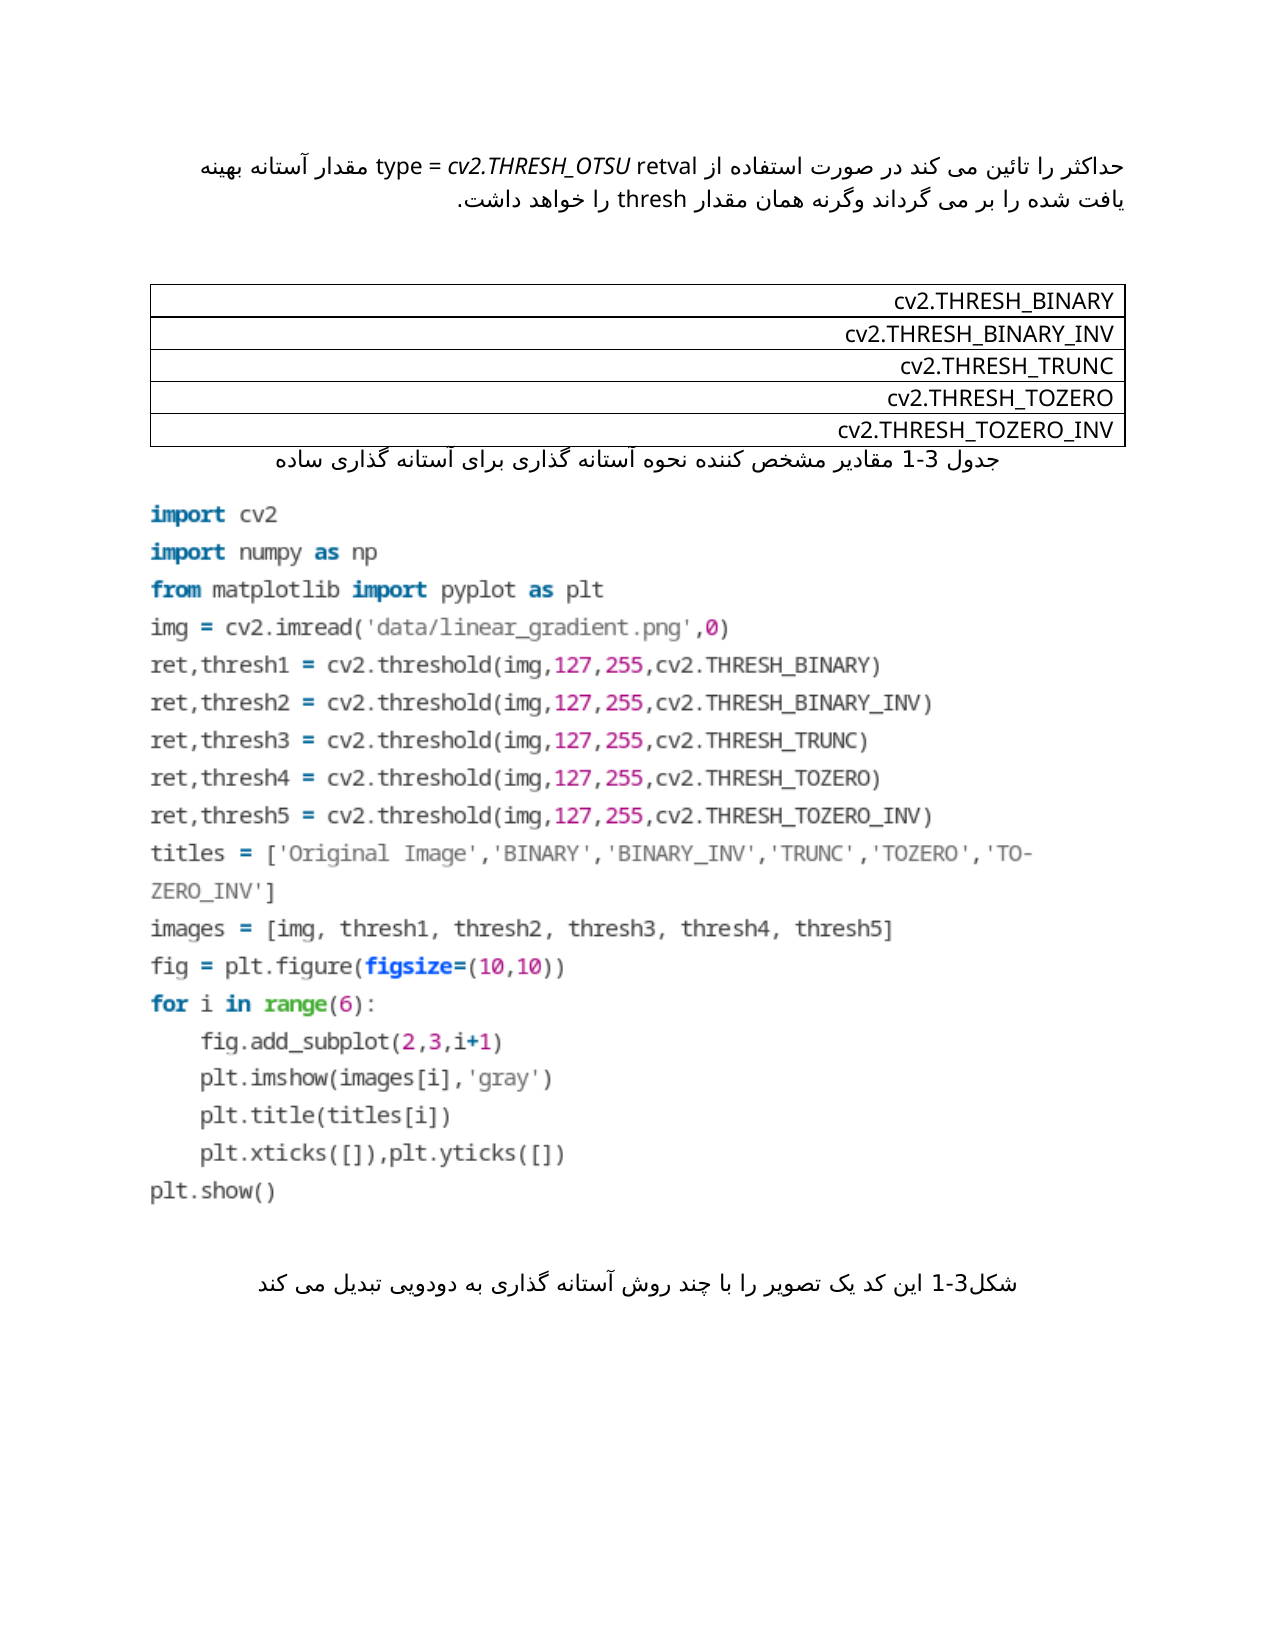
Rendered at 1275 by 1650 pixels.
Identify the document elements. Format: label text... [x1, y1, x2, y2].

text جدول 3-1 مقادیر مشخص کننده نحوه آستانه گذاری برای آستانه گذاری ساده [150, 447, 1125, 473]
table_cell cv2.THRESH_BINARY_INV [151, 318, 1124, 349]
text شکل3-1 این کد یک تصویر را با چند روش آستانه گذاری به دودویی تبدیل می کند [150, 1270, 1125, 1297]
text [150, 150, 1125, 214]
table_cell cv2.THRESH_TRUNC [151, 350, 1124, 381]
table_cell cv2.THRESH_TOZERO [151, 382, 1124, 413]
table_cell cv2.THRESH_TOZERO_INV [151, 414, 1124, 446]
table_header cv2.THRESH_BINARY [151, 285, 1124, 316]
